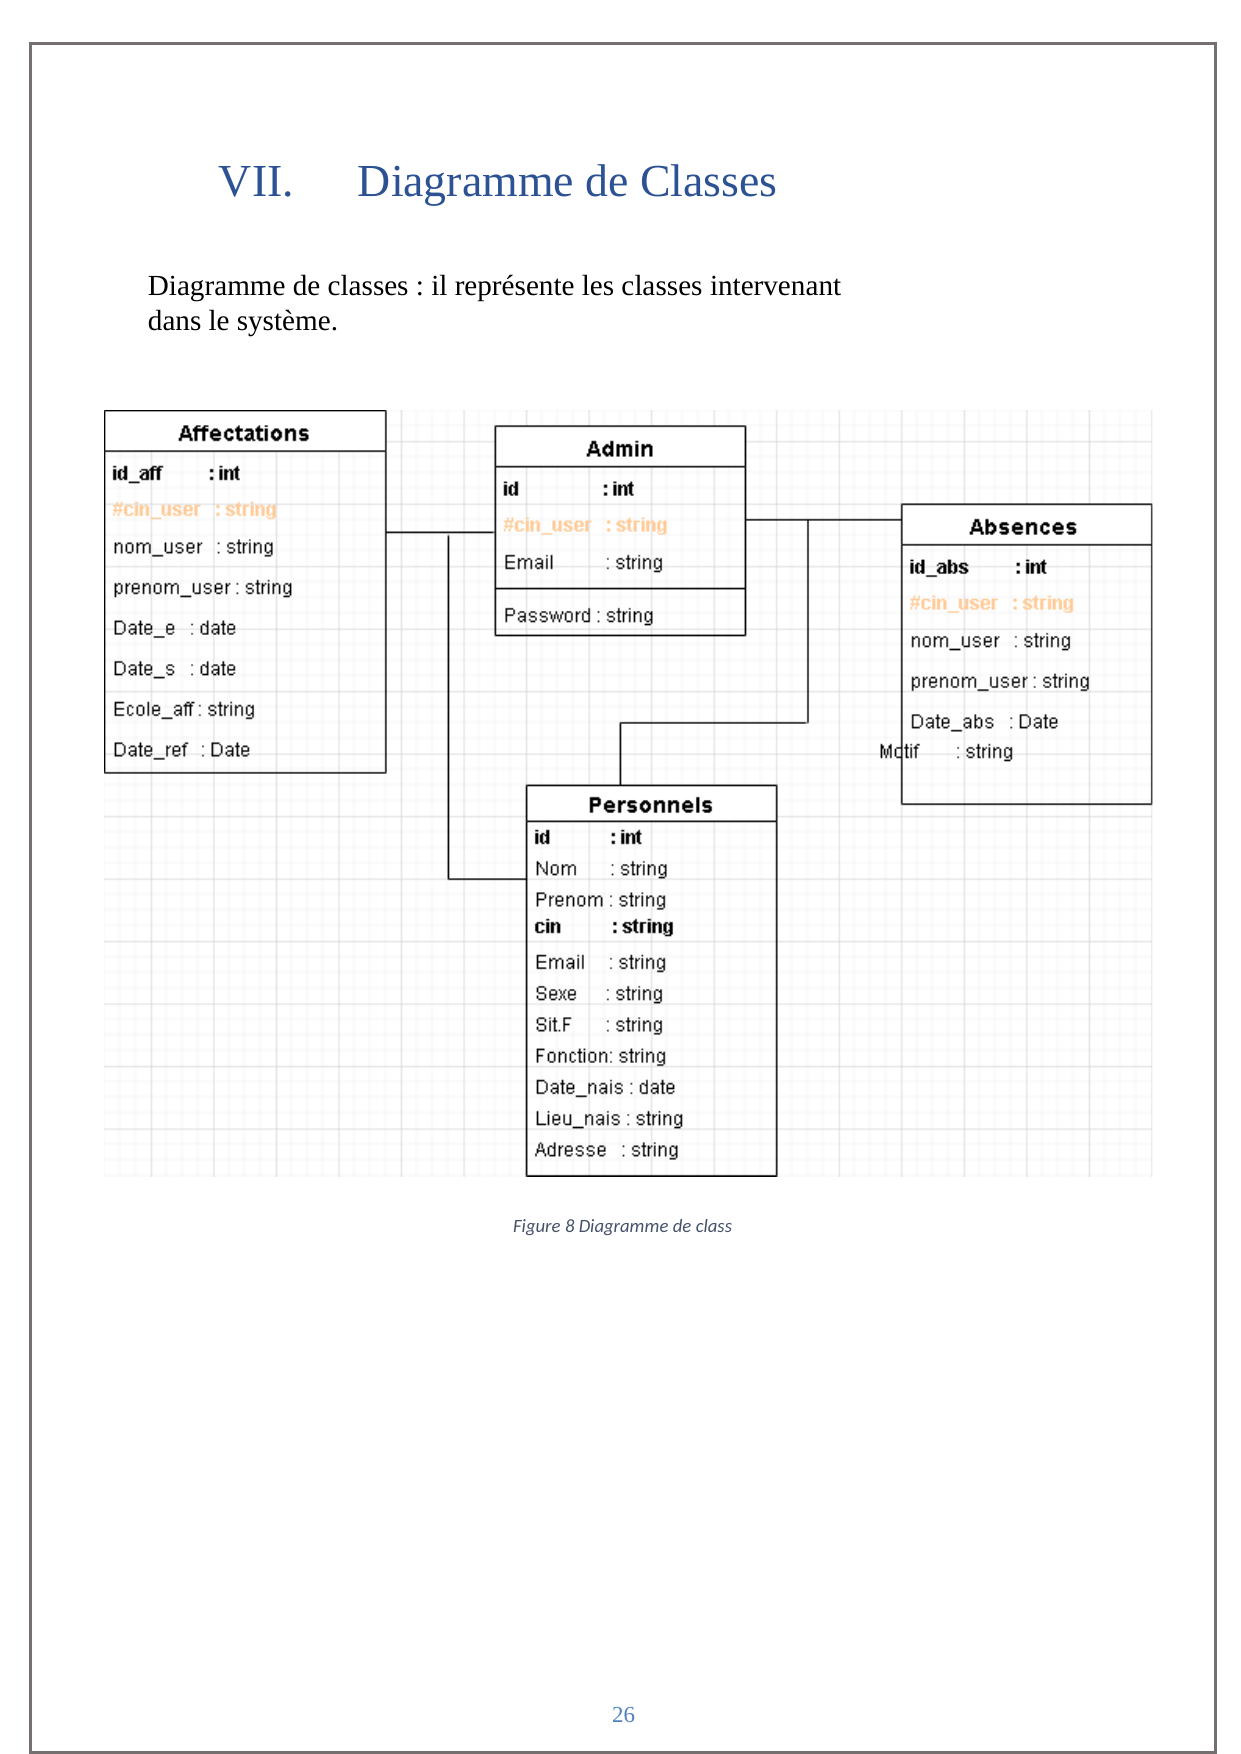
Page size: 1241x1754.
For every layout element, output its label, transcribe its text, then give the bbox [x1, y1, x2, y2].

subtitle Diagramme de Classes [219, 154, 1214, 207]
picture [104, 410, 1153, 1177]
text Figure 8 Diagramme de class [153, 1214, 1092, 1237]
text Diagramme de classes : il représente les classes intervenant dans le système. [148, 268, 877, 337]
